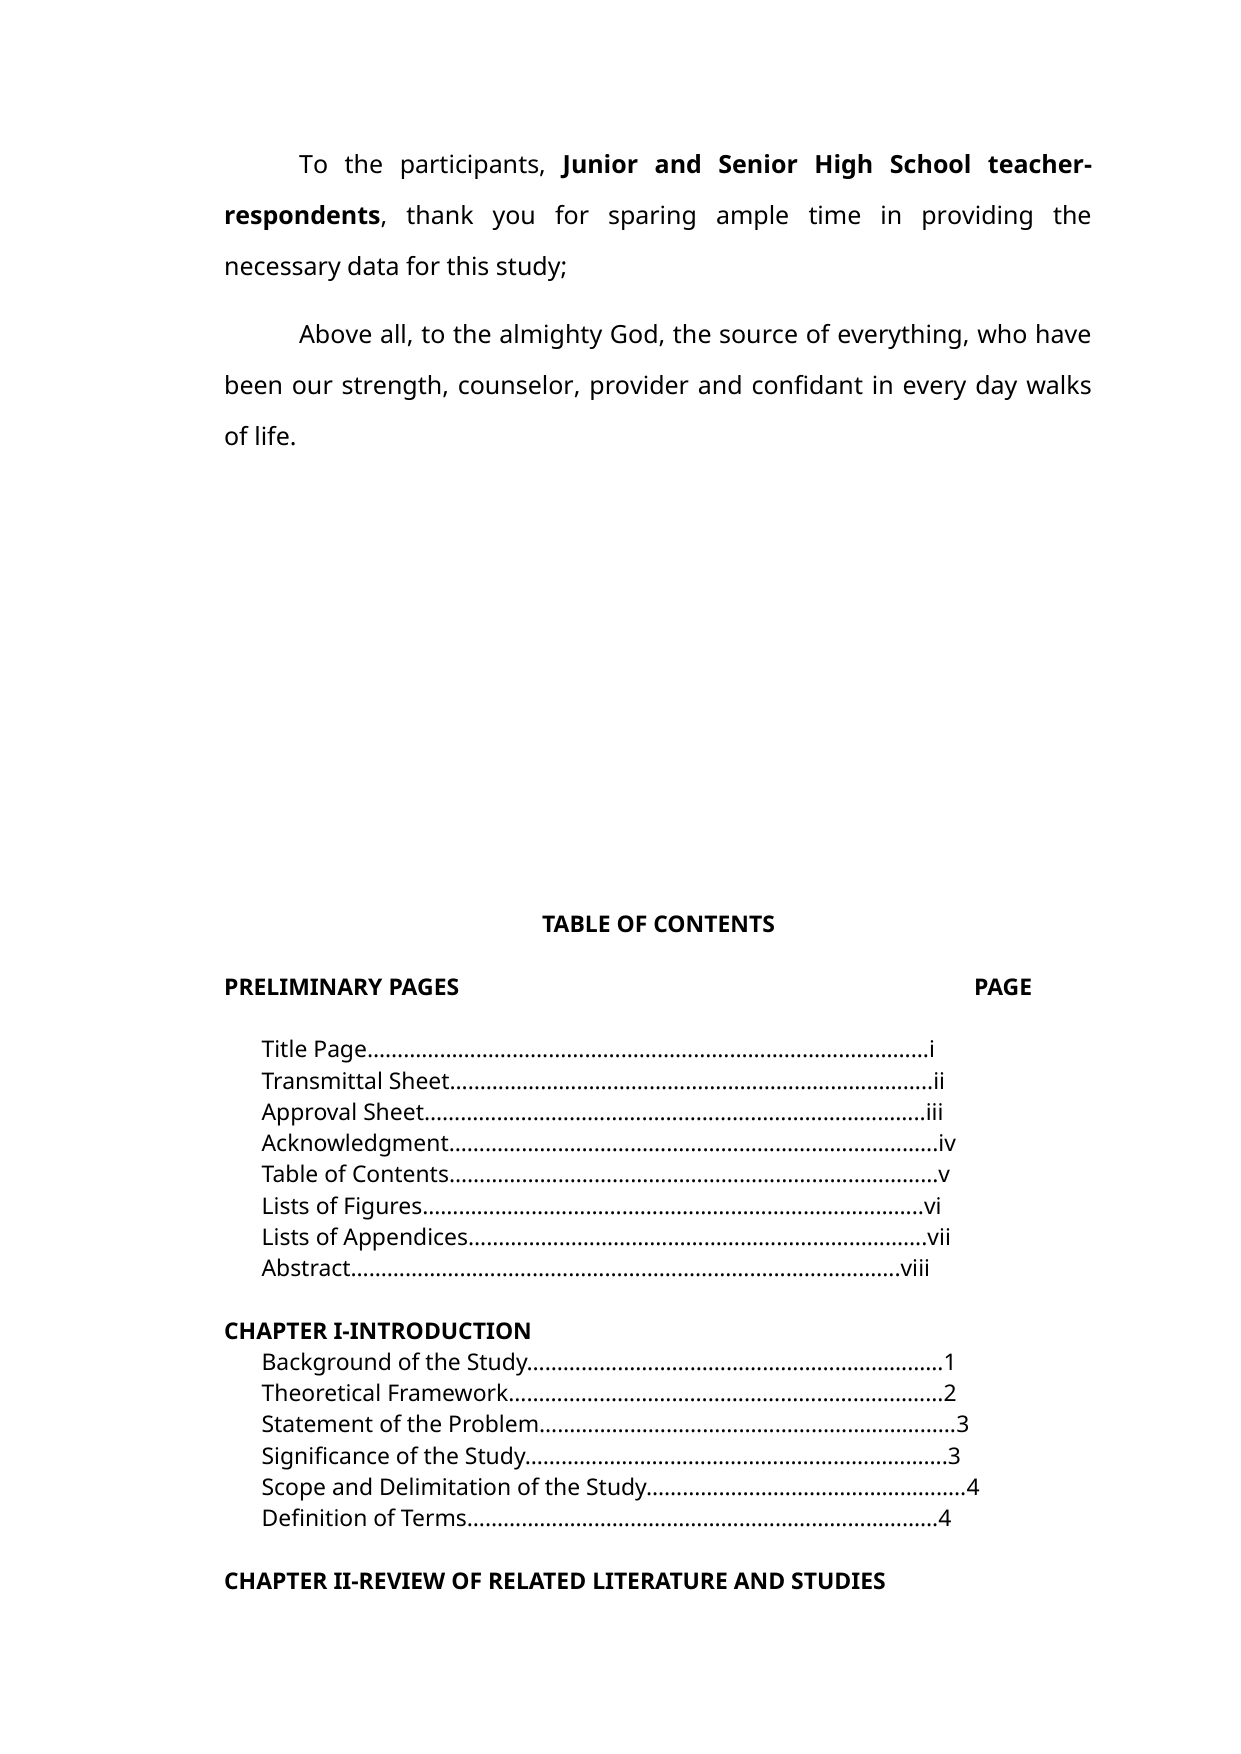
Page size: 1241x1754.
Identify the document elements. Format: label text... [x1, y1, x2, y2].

text To the participants, Junior and Senior High School teacher-respondents, thank you for sparing ample time in providing the necessary data for this study; [224, 147, 1093, 283]
text Approval Sheet………………………………………………………………………..iii [224, 1096, 1093, 1127]
text Theoretical Framework………………………………………………………………2 [224, 1377, 1093, 1408]
text Lists of Figures………………………………………………………………………..vi [224, 1190, 1093, 1221]
text PRELIMINARY PAGES PAGE [224, 971, 1093, 1002]
text Table of Contents………………………………………………………………………v [224, 1158, 1093, 1190]
text Background of the Study……………………………………………………………1 [224, 1346, 1093, 1377]
text CHAPTER I-INTRODUCTION [224, 1315, 1093, 1346]
text Significance of the Study…………………………………………………………….3 [224, 1440, 1093, 1471]
text Title Page…………………………………………………………………………………i [224, 1033, 1093, 1065]
text TABLE OF CONTENTS [224, 908, 1093, 940]
text Transmittal Sheet……………………………………………………………………..ii [224, 1065, 1093, 1096]
text Above all, to the almighty God, the source of everything, who have been our strength, counselor, provider and confidant in every day walks of life. [224, 317, 1093, 453]
text CHAPTER II-REVIEW OF RELATED LITERATURE AND STUDIES [224, 1565, 1093, 1596]
text Abstract……………………………………………………………………………….viii [224, 1252, 1093, 1283]
text Lists of Appendices………………………………………………………………….vii [224, 1221, 1093, 1252]
text Scope and Delimitation of the Study……………………………………………..4 [224, 1471, 1093, 1502]
text Acknowledgment……………………………………………………………………...iv [224, 1127, 1093, 1158]
text Definition of Terms……………………………………………………………………4 [224, 1502, 1093, 1533]
text Statement of the Problem……………………………………………………………3 [224, 1408, 1093, 1440]
